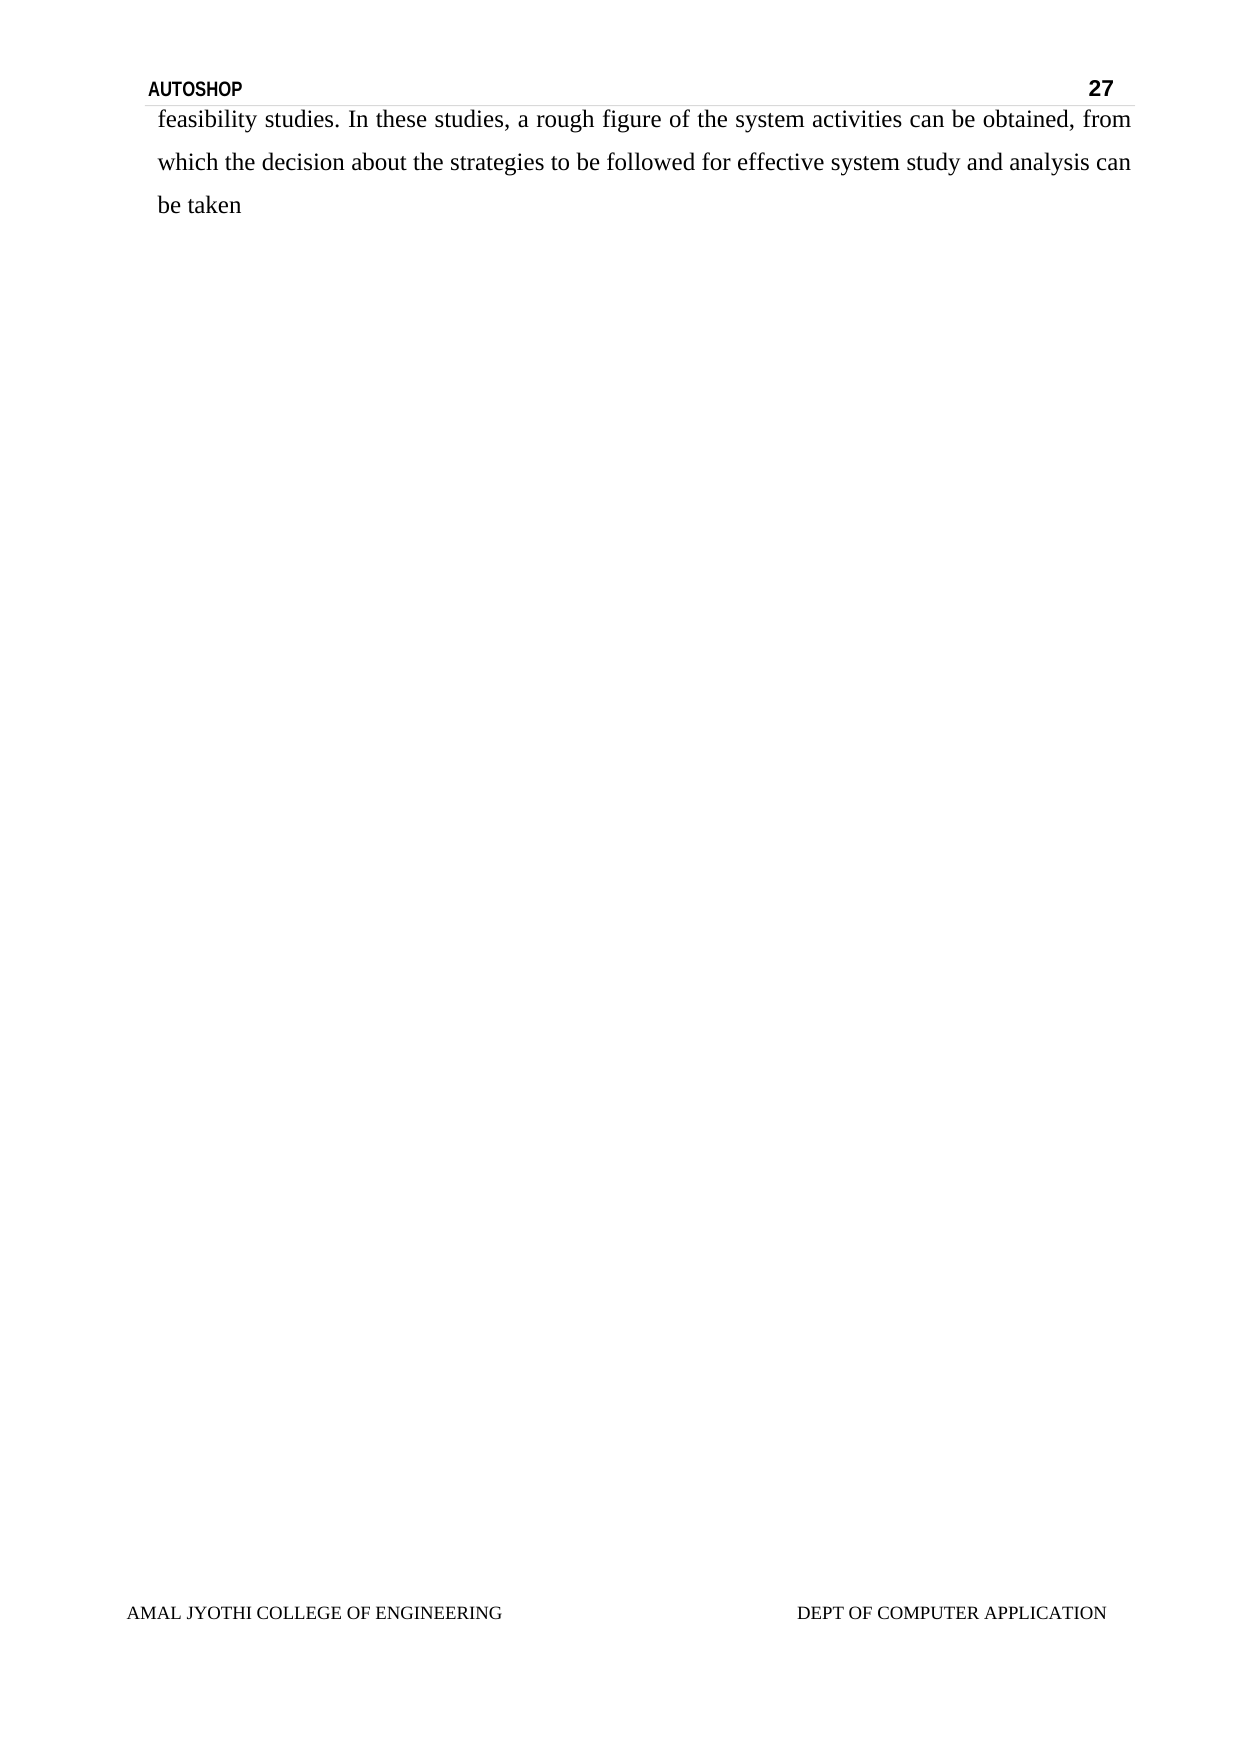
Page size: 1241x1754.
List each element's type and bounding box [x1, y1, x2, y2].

text [157, 104, 1132, 219]
